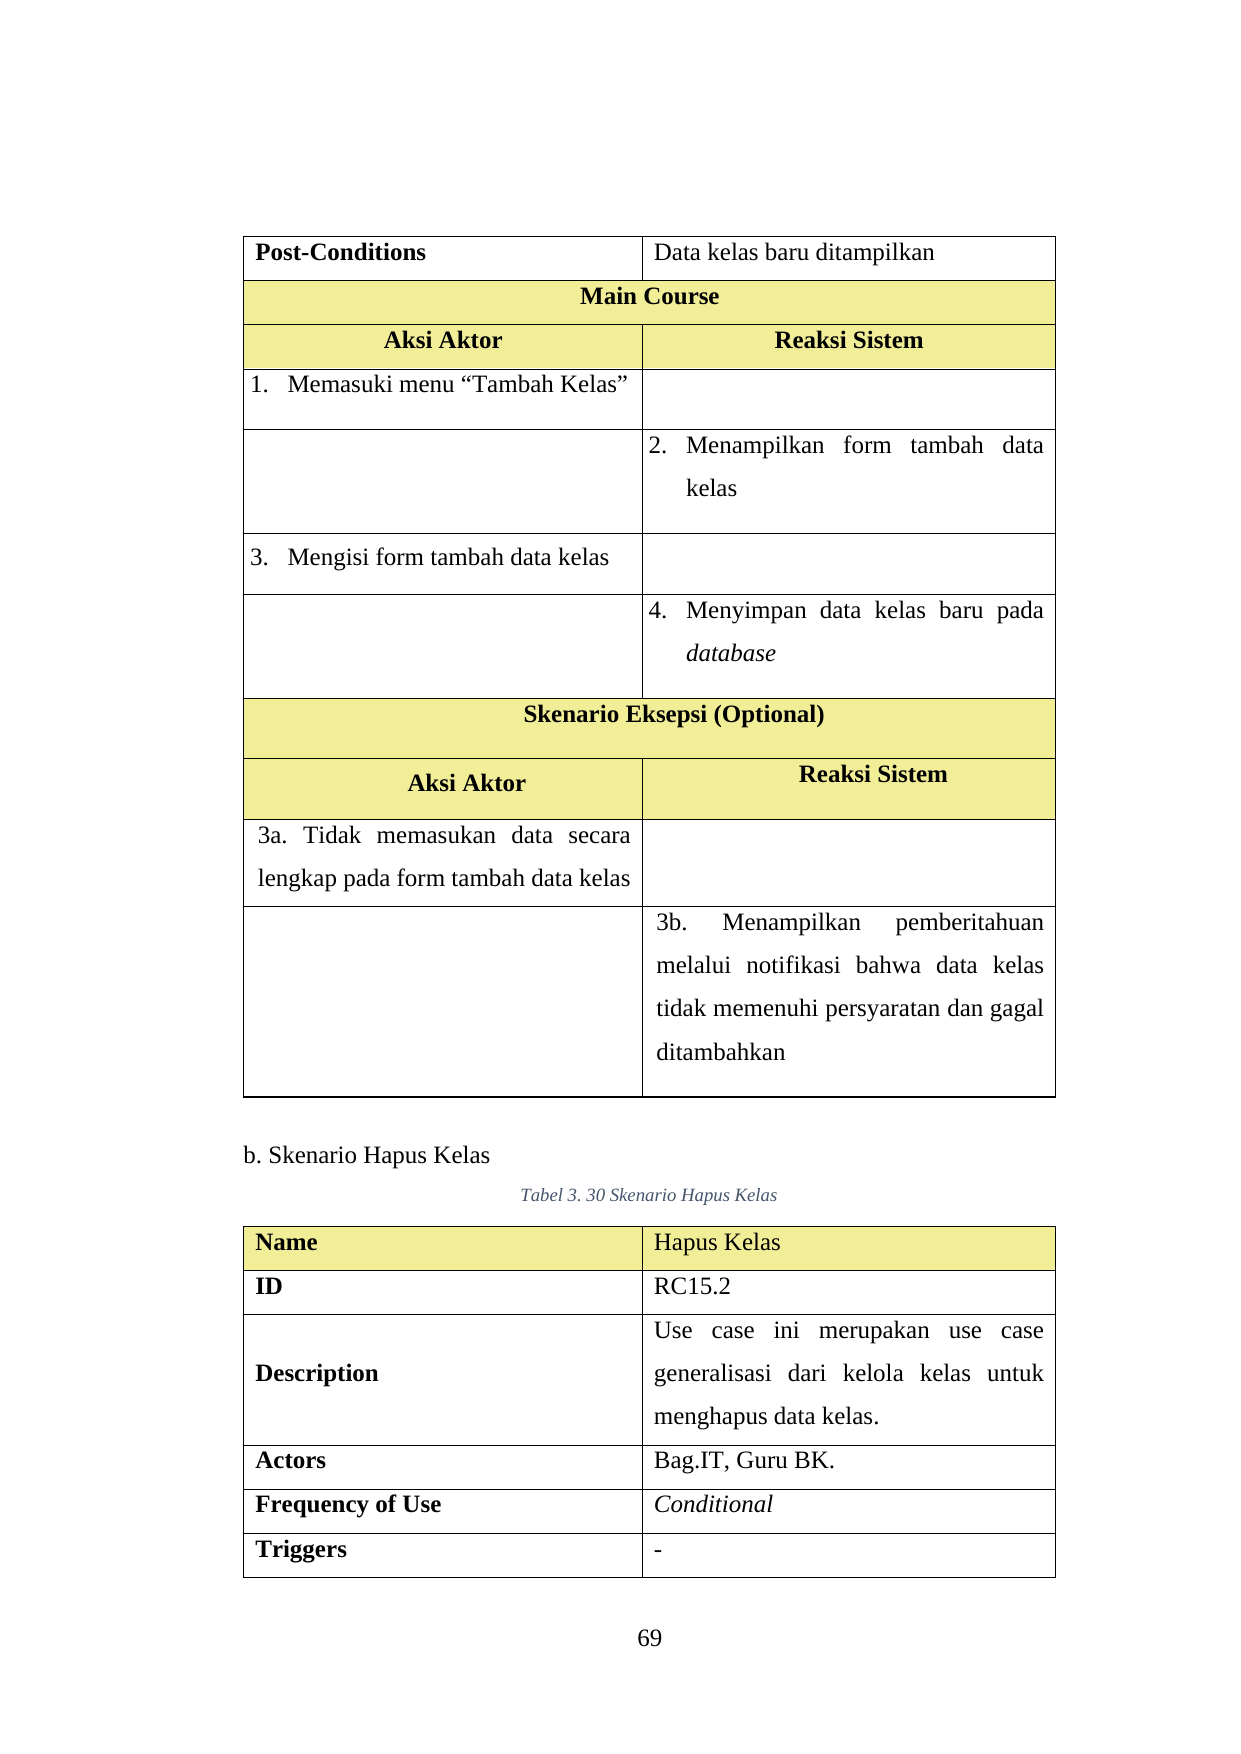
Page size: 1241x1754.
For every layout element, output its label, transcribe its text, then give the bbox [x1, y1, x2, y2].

table_cell Data kelas baru ditampilkan [643, 237, 1055, 280]
table_cell Reaksi Sistem [643, 759, 1055, 819]
table_cell Bag.IT, Guru BK. [643, 1446, 1055, 1488]
table_cell Menampilkan form tambah data kelas [643, 430, 1055, 533]
table_cell [244, 907, 642, 1096]
table_cell Memasuki menu “Tambah Kelas” [244, 370, 642, 429]
table_cell [643, 370, 1055, 429]
table_cell Main Course [244, 281, 1055, 324]
table_cell Post-Conditions [244, 237, 642, 280]
table_cell Skenario Eksepsi (Optional) [244, 699, 1055, 758]
table_cell 3a. Tidak memasukan data secara lengkap pada form tambah data kelas [244, 820, 642, 906]
table_cell Mengisi form tambah data kelas [244, 534, 642, 594]
table_header Name [244, 1227, 642, 1270]
table_cell Aksi Aktor [244, 325, 642, 368]
table_cell Triggers [244, 1534, 642, 1577]
table_cell Aksi Aktor [244, 759, 642, 819]
table_cell [643, 534, 1055, 594]
table_cell Conditional [643, 1490, 1055, 1533]
table_cell - [643, 1534, 1055, 1577]
table_cell Use case ini merupakan use case generalisasi dari kelola kelas untuk menghapus data kelas. [643, 1315, 1055, 1444]
table_cell [643, 820, 1055, 906]
table_cell Description [244, 1315, 642, 1444]
table_cell 3b. Menampilkan pemberitahuan melalui notifikasi bahwa data kelas tidak memenuhi persyaratan dan gagal ditambahkan [643, 907, 1055, 1096]
table_cell [244, 595, 642, 698]
table_cell Frequency of Use [244, 1490, 642, 1533]
text b. Skenario Hapus Kelas [243, 1141, 1063, 1169]
table_cell RC15.2 [643, 1271, 1055, 1314]
table_cell [244, 430, 642, 533]
text Tabel 3. 30 Skenario Hapus Kelas [236, 1184, 1063, 1205]
table_cell ID [244, 1271, 642, 1314]
table_cell Actors [244, 1446, 642, 1488]
table_cell Reaksi Sistem [643, 325, 1055, 368]
table_cell Menyimpan data kelas baru pada database [643, 595, 1055, 698]
table_header Hapus Kelas [643, 1227, 1055, 1270]
